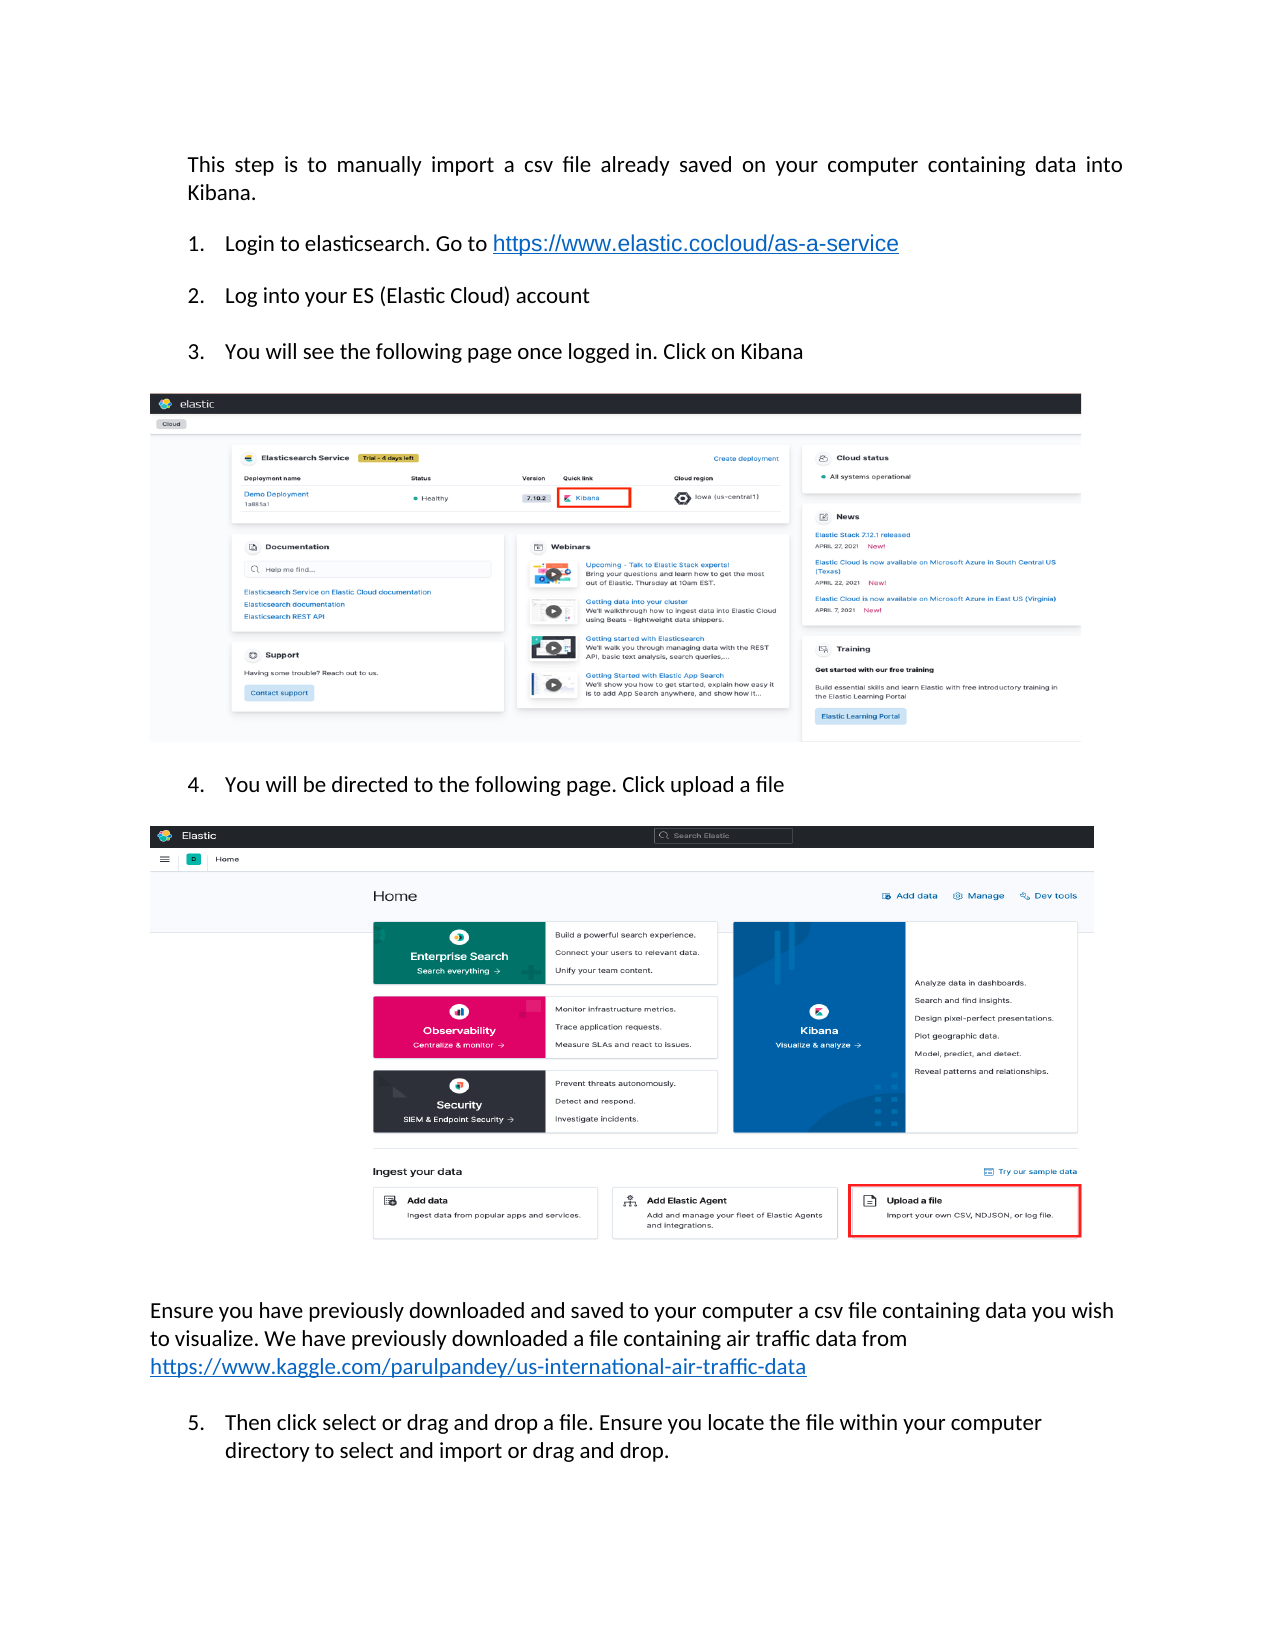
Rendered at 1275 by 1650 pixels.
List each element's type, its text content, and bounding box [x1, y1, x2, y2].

list You will see the following page once logged in. Click on Kibana [187, 337, 1125, 365]
list You will be directed to the following page. Click upload a file [187, 770, 1125, 798]
text This step is to manually import a csv file already saved on your computer containing data into Kibana. [187, 150, 1125, 206]
picture [150, 826, 1094, 1251]
text https://www.kaggle.com/parulpandey/us-international-air-traffic-data [150, 1352, 1125, 1380]
text Ensure you have previously downloaded and saved to your computer a csv file containing data you wish to visualize. We have previously downloaded a file containing air traffic data from [150, 1296, 1125, 1352]
list Log into your ES (Elastic Cloud) account [187, 281, 1125, 309]
list Then click select or drag and drop a file. Ensure you locate the file within your computer directory to select and import or drag and drop. [187, 1408, 1125, 1464]
list Login to elasticsearch. Go to https://www.elastic.cocloud/as-a-service [187, 229, 1125, 257]
picture [150, 393, 1082, 742]
